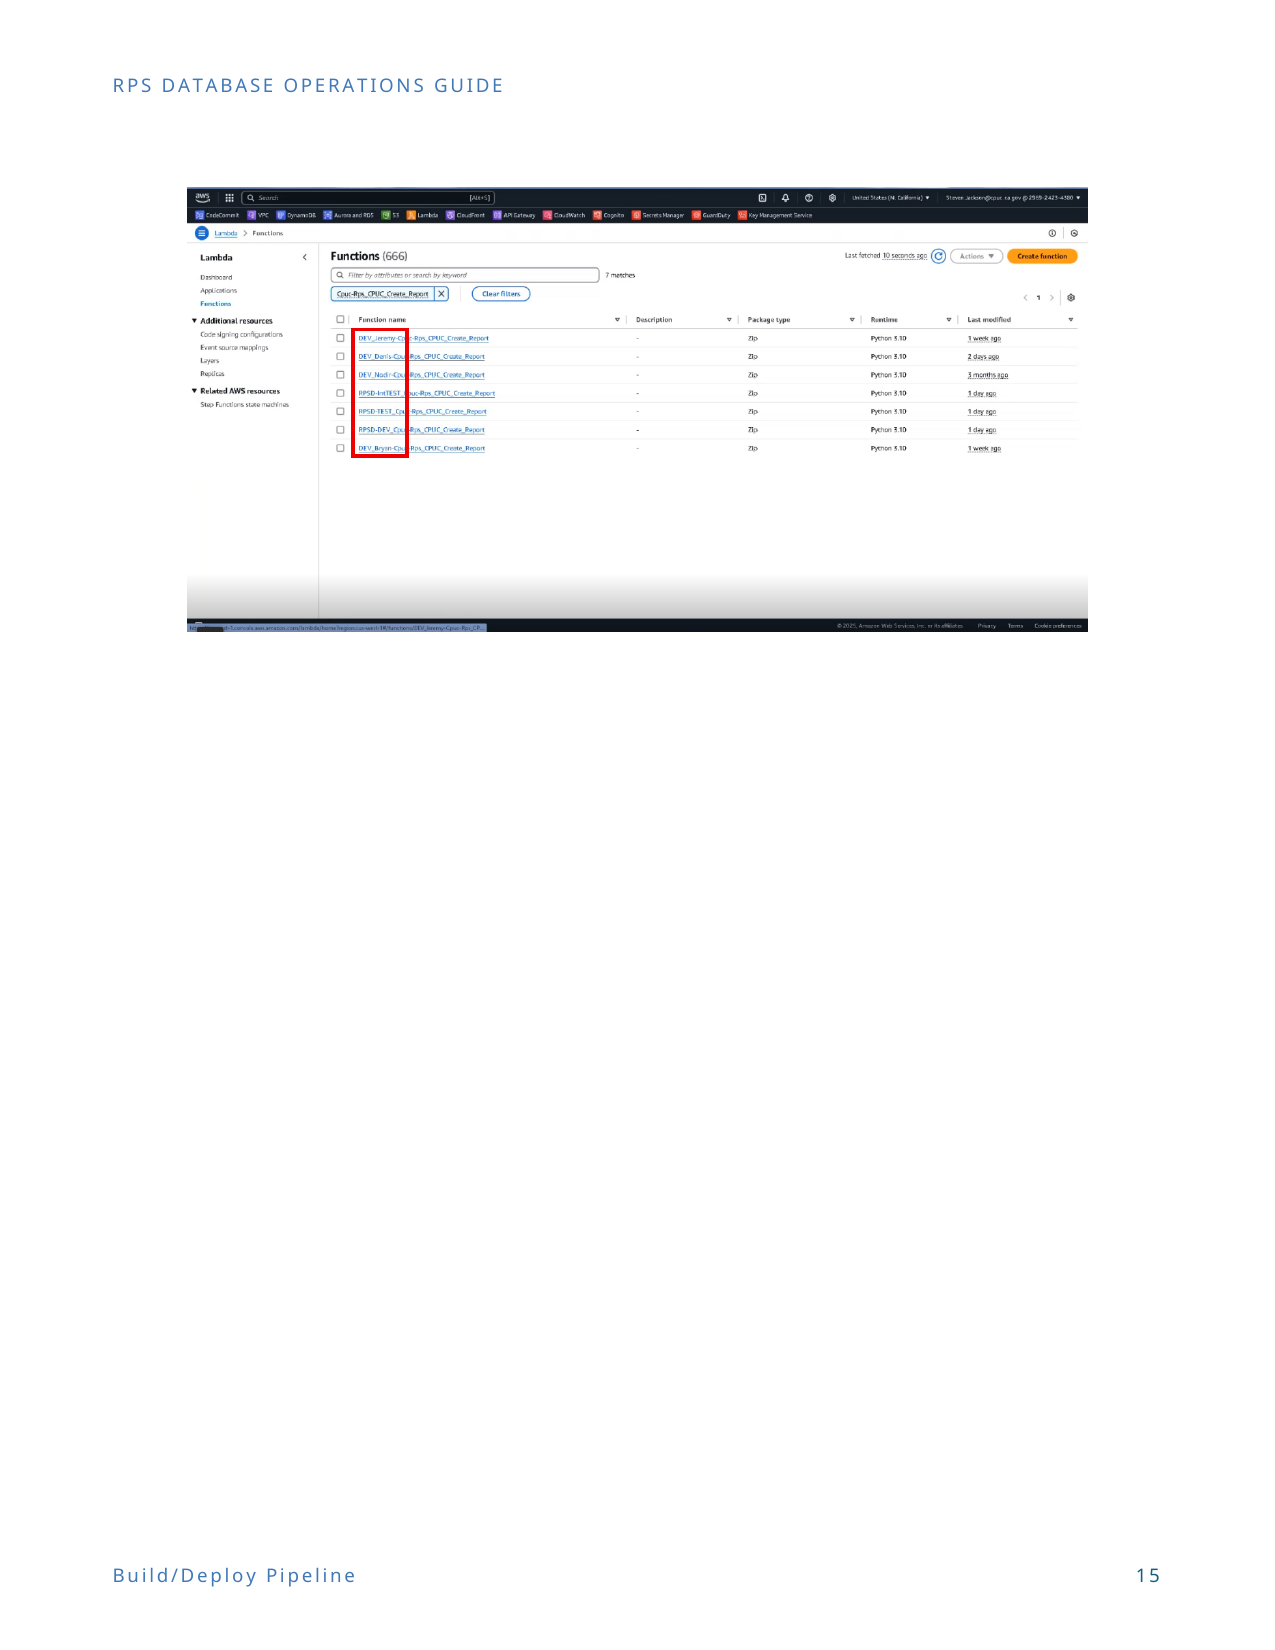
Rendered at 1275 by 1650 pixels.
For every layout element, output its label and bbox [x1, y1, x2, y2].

picture [187, 187, 1088, 632]
